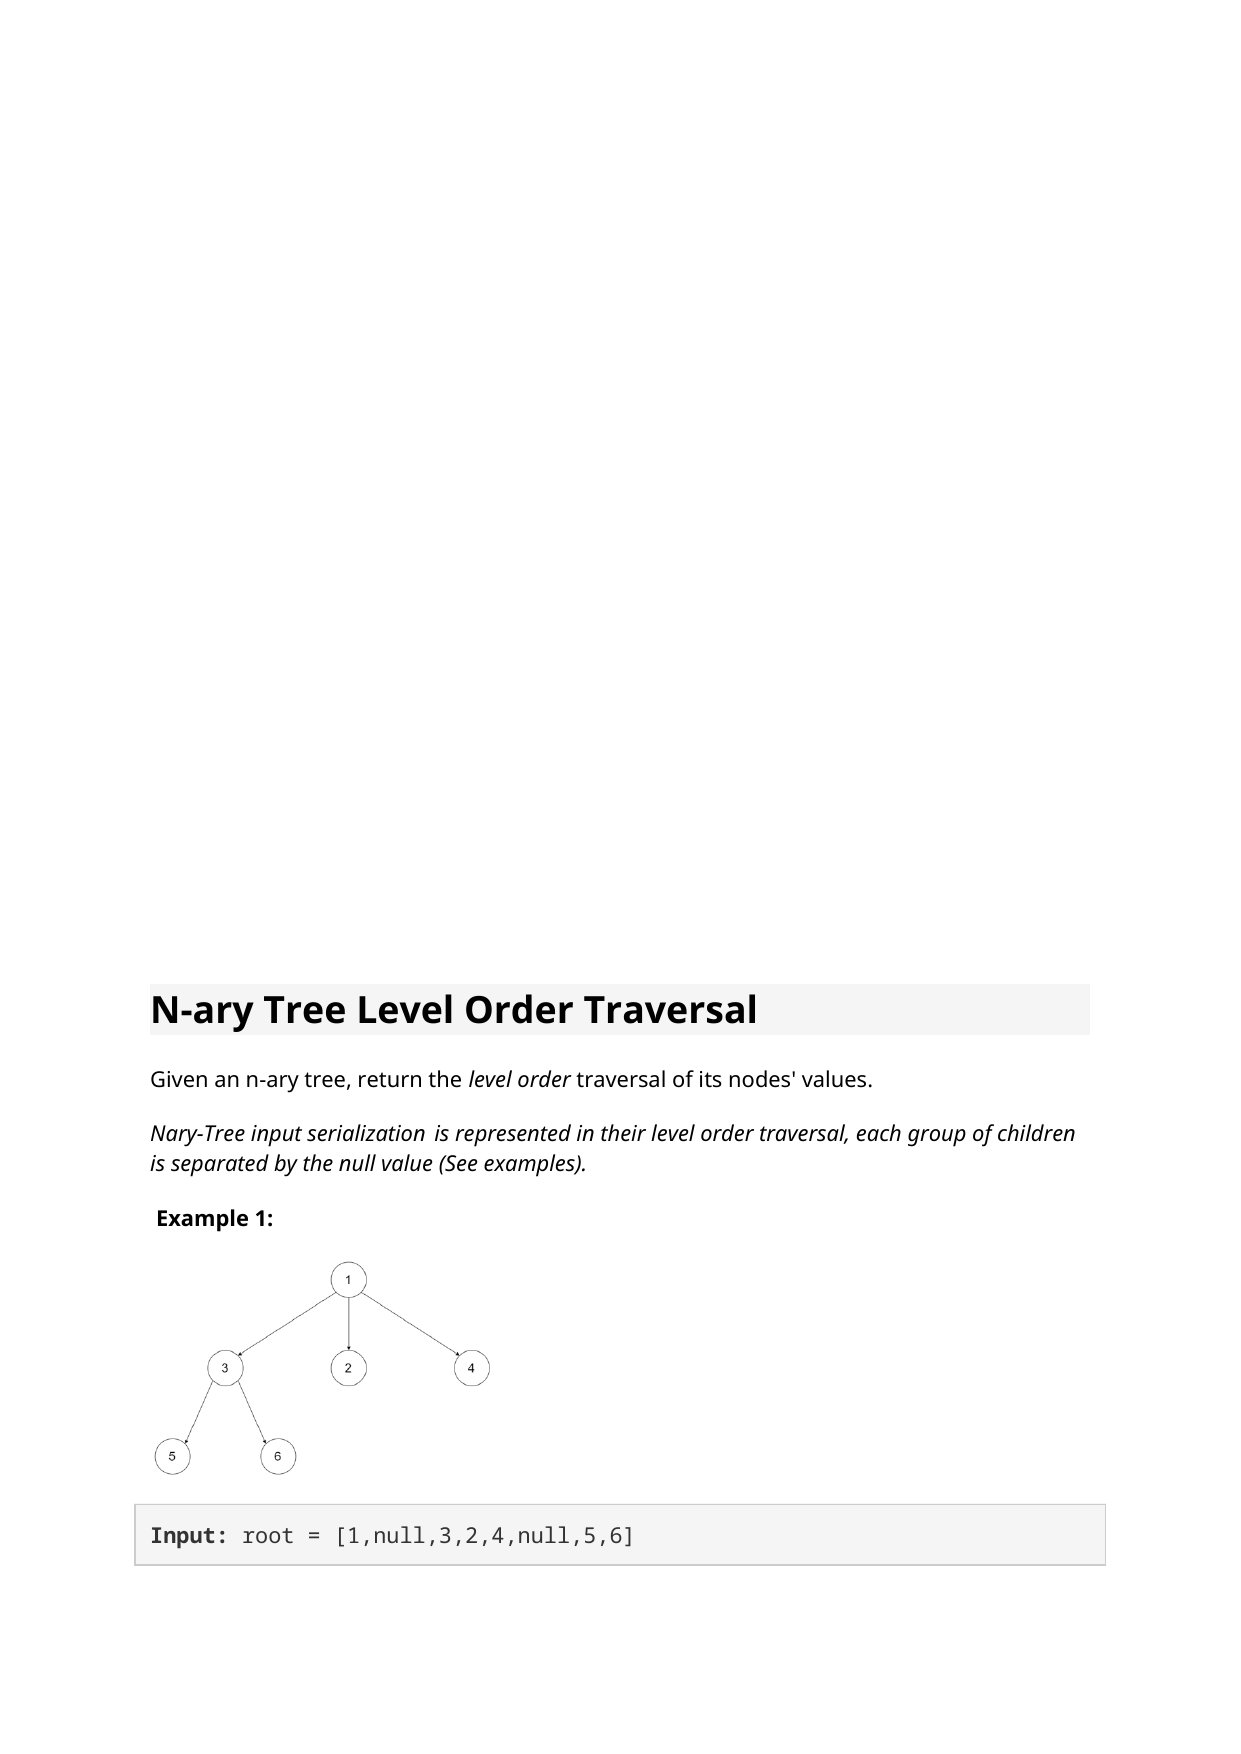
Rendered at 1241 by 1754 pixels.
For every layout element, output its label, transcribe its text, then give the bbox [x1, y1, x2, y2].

picture [150, 1257, 494, 1479]
text Given an n-ary tree, return the level order traversal of its nodes' values. [150, 1063, 1090, 1093]
text Input: root = [1,null,3,2,4,null,5,6] [136, 1505, 1105, 1564]
text N-ary Tree Level Order Traversal [150, 984, 1090, 1035]
text Nary-Tree input serialization is represented in their level order traversal, each group of children is separated by the null value (See examples). [150, 1118, 1090, 1178]
text Example 1: [150, 1203, 1090, 1233]
